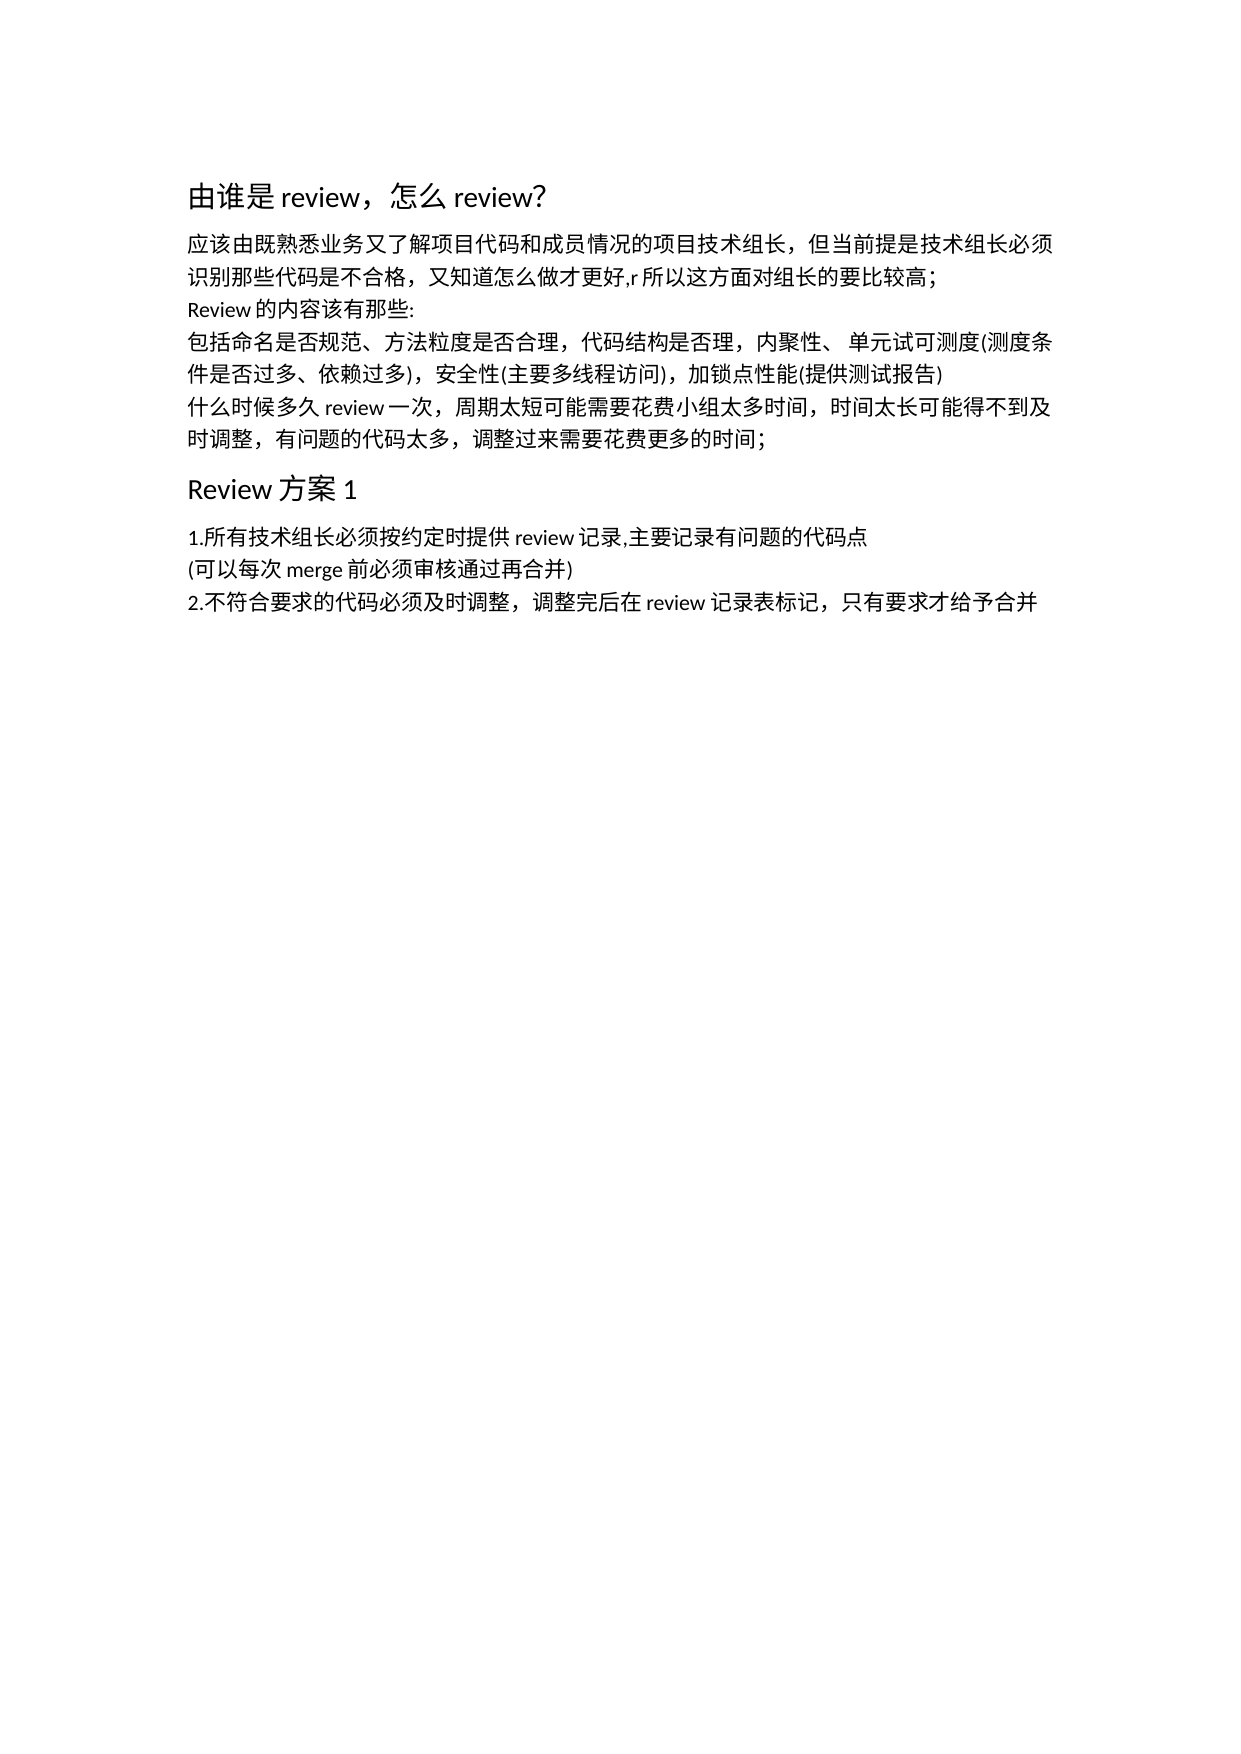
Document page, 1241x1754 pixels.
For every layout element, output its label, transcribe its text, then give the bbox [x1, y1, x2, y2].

text Review方案1 [187, 454, 1053, 519]
text 应该由既熟悉业务又了解项目代码和成员情况的项目技术组长，但当前提是技术组长必须识别那些代码是不合格，又知道怎么做才更好,r所以这方面对组长的要比较高； [187, 227, 1053, 292]
text Review的内容该有那些: [187, 292, 1053, 324]
text 1.所有技术组长必须按约定时提供review记录,主要记录有问题的代码点 [187, 519, 1053, 552]
text 2.不符合要求的代码必须及时调整，调整完后在review记录表标记，只有要求才给予合并 [187, 584, 1053, 617]
text 包括命名是否规范、方法粒度是否合理，代码结构是否理，内聚性、 单元试可测度(测度条件是否过多、依赖过多)，安全性(主要多线程访问)，加锁点性能(提供测试报告) [187, 324, 1053, 389]
text 由谁是review，怎么review？ [187, 162, 1053, 227]
text 什么时候多久review一次，周期太短可能需要花费小组太多时间，时间太长可能得不到及时调整，有问题的代码太多，调整过来需要花费更多的时间； [187, 389, 1053, 454]
text (可以每次merge 前必须审核通过再合并) [187, 552, 1053, 584]
